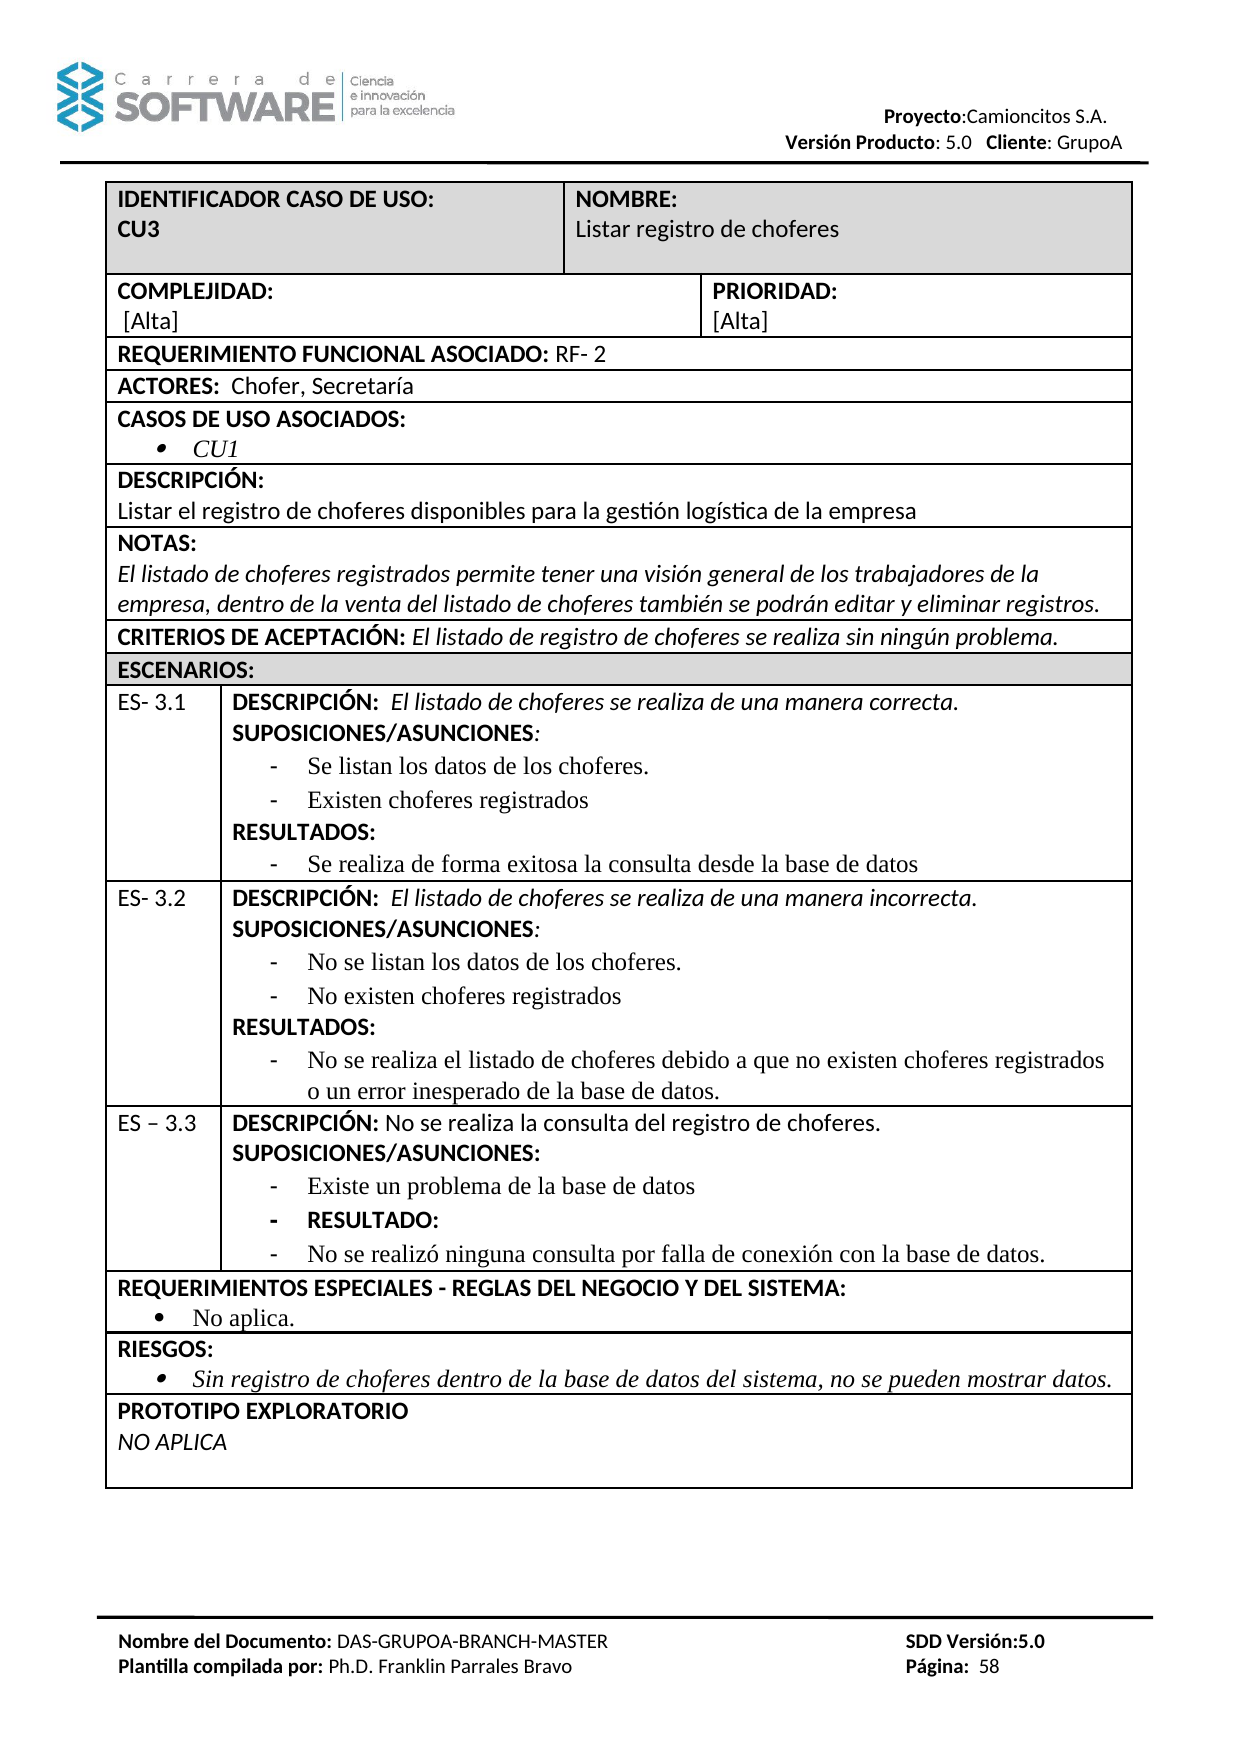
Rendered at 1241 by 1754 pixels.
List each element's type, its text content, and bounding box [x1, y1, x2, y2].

table_cell PRIORIDAD: [Alta] [702, 275, 1131, 336]
table_cell ES – 3.3 [107, 1107, 220, 1270]
table_cell NOTAS: El listado de choferes registrados permite tener una visión general de los trabajadores de la empresa, dentro de la venta del listado de choferes también se podrán editar y eliminar registros. [107, 528, 1131, 619]
table_cell ESCENARIOS: [107, 654, 1131, 684]
picture [46, 46, 461, 154]
table_cell ES- 3.1 [107, 686, 220, 880]
table_cell DESCRIPCIÓN: El listado de choferes se realiza de una manera incorrecta. SUPOSICIONES/ASUNCIONES: No se listan los datos de los choferes. No existen choferes registrados RESULTADOS: No se realiza el listado de choferes debido a que no existen choferes registrados o un error inesperado de la base de datos. [222, 882, 1131, 1105]
table_cell PROTOTIPO EXPLORATORIO NO APLICA [107, 1395, 1131, 1487]
table_cell REQUERIMIENTO FUNCIONAL ASOCIADO: RF- 2 [107, 338, 1131, 368]
table_cell CRITERIOS DE ACEPTACIÓN: El listado de registro de choferes se realiza sin ningún problema. [107, 621, 1131, 652]
table_cell CASOS DE USO ASOCIADOS: CU1 [107, 403, 1131, 462]
table_cell ES- 3.2 [107, 882, 220, 1105]
table_cell DESCRIPCIÓN: El listado de choferes se realiza de una manera correcta. SUPOSICIONES/ASUNCIONES: Se listan los datos de los choferes. Existen choferes registrados RESULTADOS: Se realiza de forma exitosa la consulta desde la base de datos [222, 686, 1131, 880]
table_cell COMPLEJIDAD: [Alta] [107, 275, 700, 336]
table_cell ACTORES: Chofer, Secretaría [107, 371, 1131, 401]
table_cell DESCRIPCIÓN: Listar el registro de choferes disponibles para la gestión logística de la empresa [107, 465, 1131, 526]
table_header NOMBRE: Listar registro de choferes [565, 183, 1131, 273]
table_cell RIESGOS: Sin registro de choferes dentro de la base de datos del sistema, no se pueden mostrar datos. [107, 1334, 1131, 1393]
table_cell DESCRIPCIÓN: No se realiza la consulta del registro de choferes. SUPOSICIONES/ASUNCIONES: Existe un problema de la base de datos RESULTADO: No se realizó ninguna consulta por falla de conexión con la base de datos. [222, 1107, 1131, 1270]
table_cell REQUERIMIENTOS ESPECIALES - REGLAS DEL NEGOCIO Y DEL SISTEMA: No aplica. [107, 1272, 1131, 1331]
table_header IDENTIFICADOR CASO DE USO: CU3 [107, 183, 563, 273]
